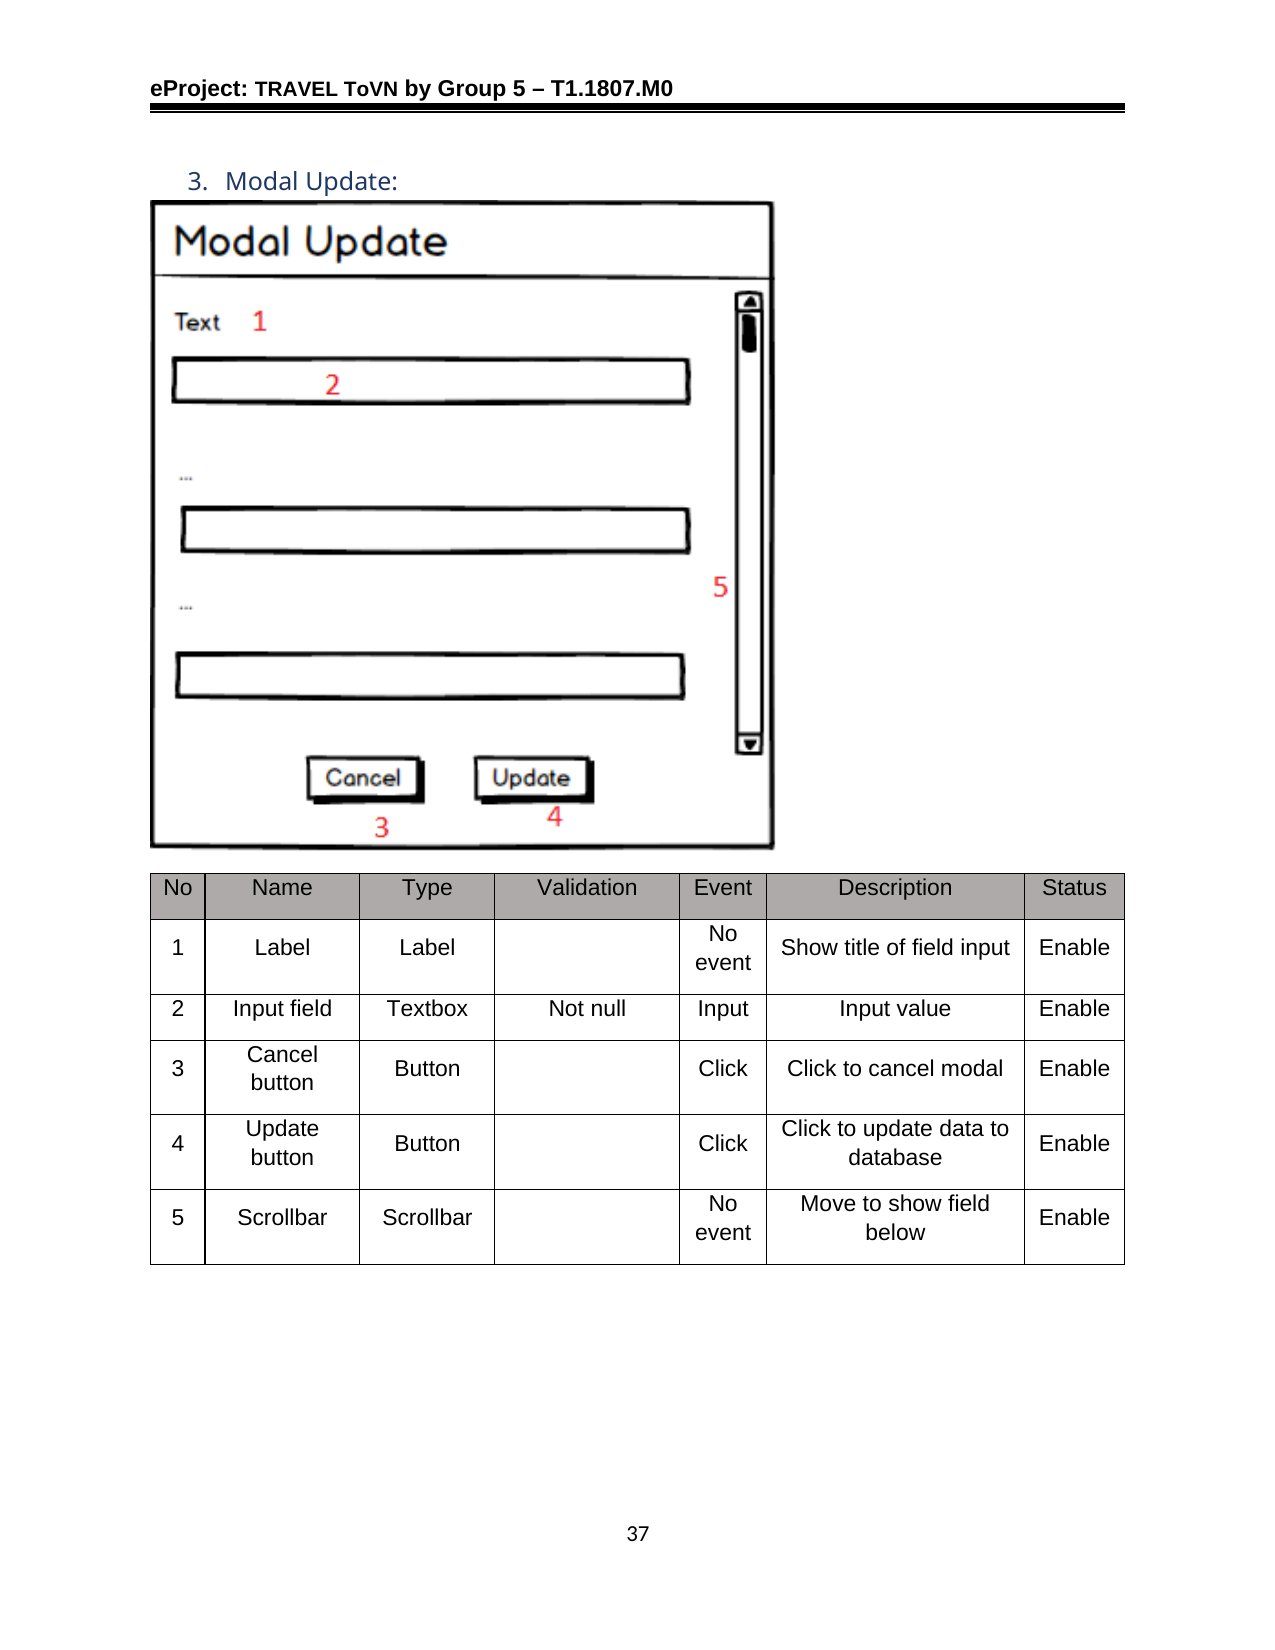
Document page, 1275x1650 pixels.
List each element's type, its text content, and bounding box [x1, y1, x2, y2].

table_cell Scrollbar [360, 1190, 494, 1263]
table_cell Enable [1025, 1190, 1124, 1263]
picture [150, 200, 777, 854]
table_header Description [767, 874, 1024, 919]
table_cell [495, 1115, 679, 1189]
table_cell Label [206, 920, 359, 994]
table_cell 5 [151, 1190, 204, 1263]
table_cell Enable [1025, 920, 1124, 994]
table_cell [495, 1190, 679, 1263]
table_cell Click to cancel modal [767, 1041, 1024, 1114]
table_header No [151, 874, 204, 919]
table_cell Move to show field below [767, 1190, 1024, 1263]
table_cell Button [360, 1041, 494, 1114]
table_cell 4 [151, 1115, 204, 1189]
table_cell Click [680, 1115, 766, 1189]
table_cell Enable [1025, 995, 1124, 1040]
table_cell Click to update data to database [767, 1115, 1024, 1189]
table_header Name [206, 874, 359, 919]
table_cell Input [680, 995, 766, 1040]
table_header Status [1025, 874, 1124, 919]
table_cell Cancel button [206, 1041, 359, 1114]
table_cell No event [680, 920, 766, 994]
table_cell Update button [206, 1115, 359, 1189]
table_cell [495, 1041, 679, 1114]
table_cell [495, 920, 679, 994]
table_cell Input value [767, 995, 1024, 1040]
table_header Type [360, 874, 494, 919]
table_cell 2 [151, 995, 204, 1040]
subtitle Modal Update: [187, 164, 1125, 198]
table_header Event [680, 874, 766, 919]
table_cell Enable [1025, 1115, 1124, 1189]
table_cell Not null [495, 995, 679, 1040]
table_cell Enable [1025, 1041, 1124, 1114]
table_cell 1 [151, 920, 204, 994]
table_cell Scrollbar [206, 1190, 359, 1263]
table_cell No event [680, 1190, 766, 1263]
table_cell Input field [206, 995, 359, 1040]
table_header Validation [495, 874, 679, 919]
table_cell Button [360, 1115, 494, 1189]
table_cell 3 [151, 1041, 204, 1114]
table_cell Click [680, 1041, 766, 1114]
table_cell Show title of field input [767, 920, 1024, 994]
table_cell Textbox [360, 995, 494, 1040]
table_cell Label [360, 920, 494, 994]
